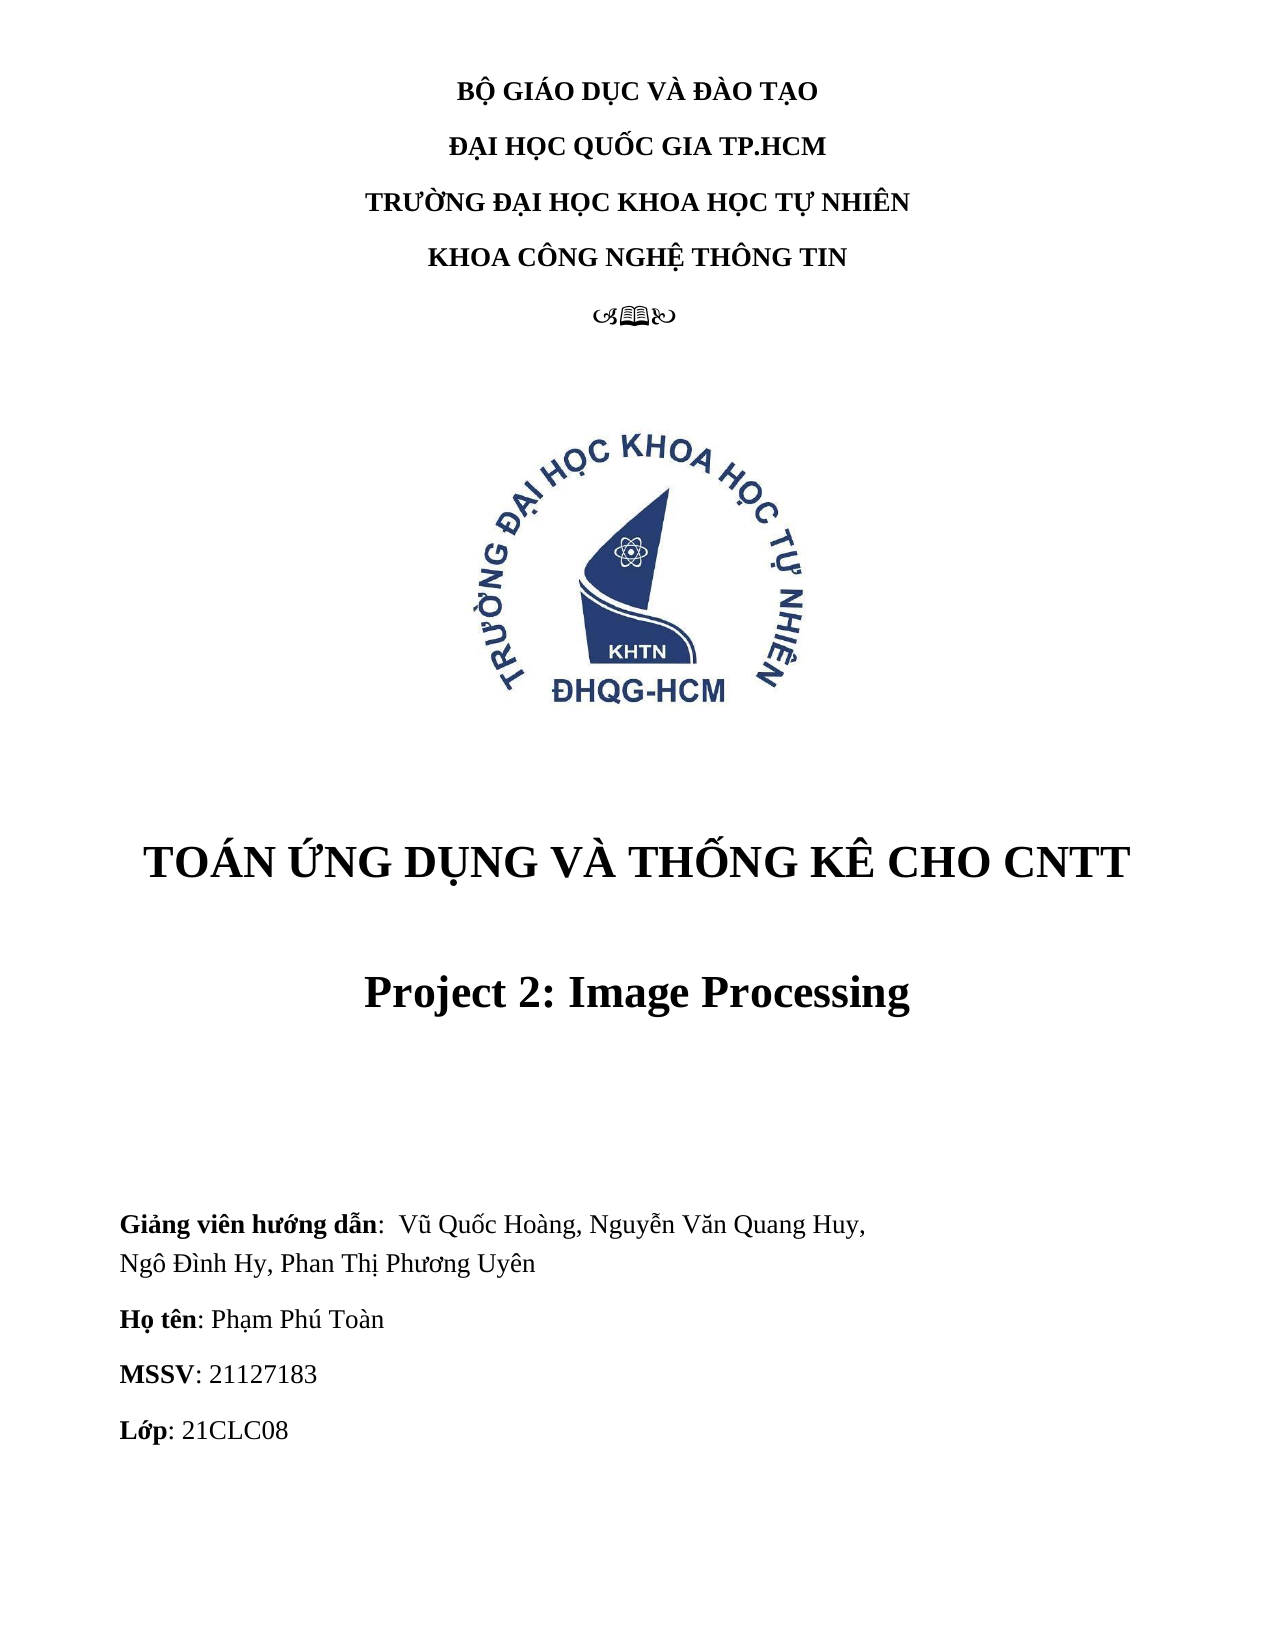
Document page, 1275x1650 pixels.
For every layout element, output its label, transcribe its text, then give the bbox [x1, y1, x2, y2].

text BỘ GIÁO DỤC VÀ ĐÀO TẠO [75, 75, 1200, 106]
text Lớp: 21CLC08 [119, 1414, 1200, 1445]
text Project 2: Image Processing [75, 964, 1200, 1017]
text KHOA CÔNG NGHỆ THÔNG TIN [75, 242, 1200, 273]
text ĐẠI HỌC QUỐC GIA TP.HCM [75, 131, 1200, 162]
text MSSV: 21127183 [119, 1358, 1200, 1389]
picture [412, 359, 863, 810]
text ­­­­­🙢🕮🙠 ­­­­­ [75, 297, 1200, 334]
text TOÁN ỨNG DỤNG VÀ THỐNG KÊ CHO CNTT [75, 834, 1200, 887]
text TRƯỜNG ĐẠI HỌC KHOA HỌC TỰ NHIÊN [75, 186, 1200, 217]
text Họ tên: Phạm Phú Toàn [119, 1303, 1200, 1334]
text Giảng viên hướng dẫn: Vũ Quốc Hoàng, Nguyễn Văn Quang Huy, Ngô Đình Hy, Phan Thị Phương Uyên [119, 1208, 1200, 1278]
